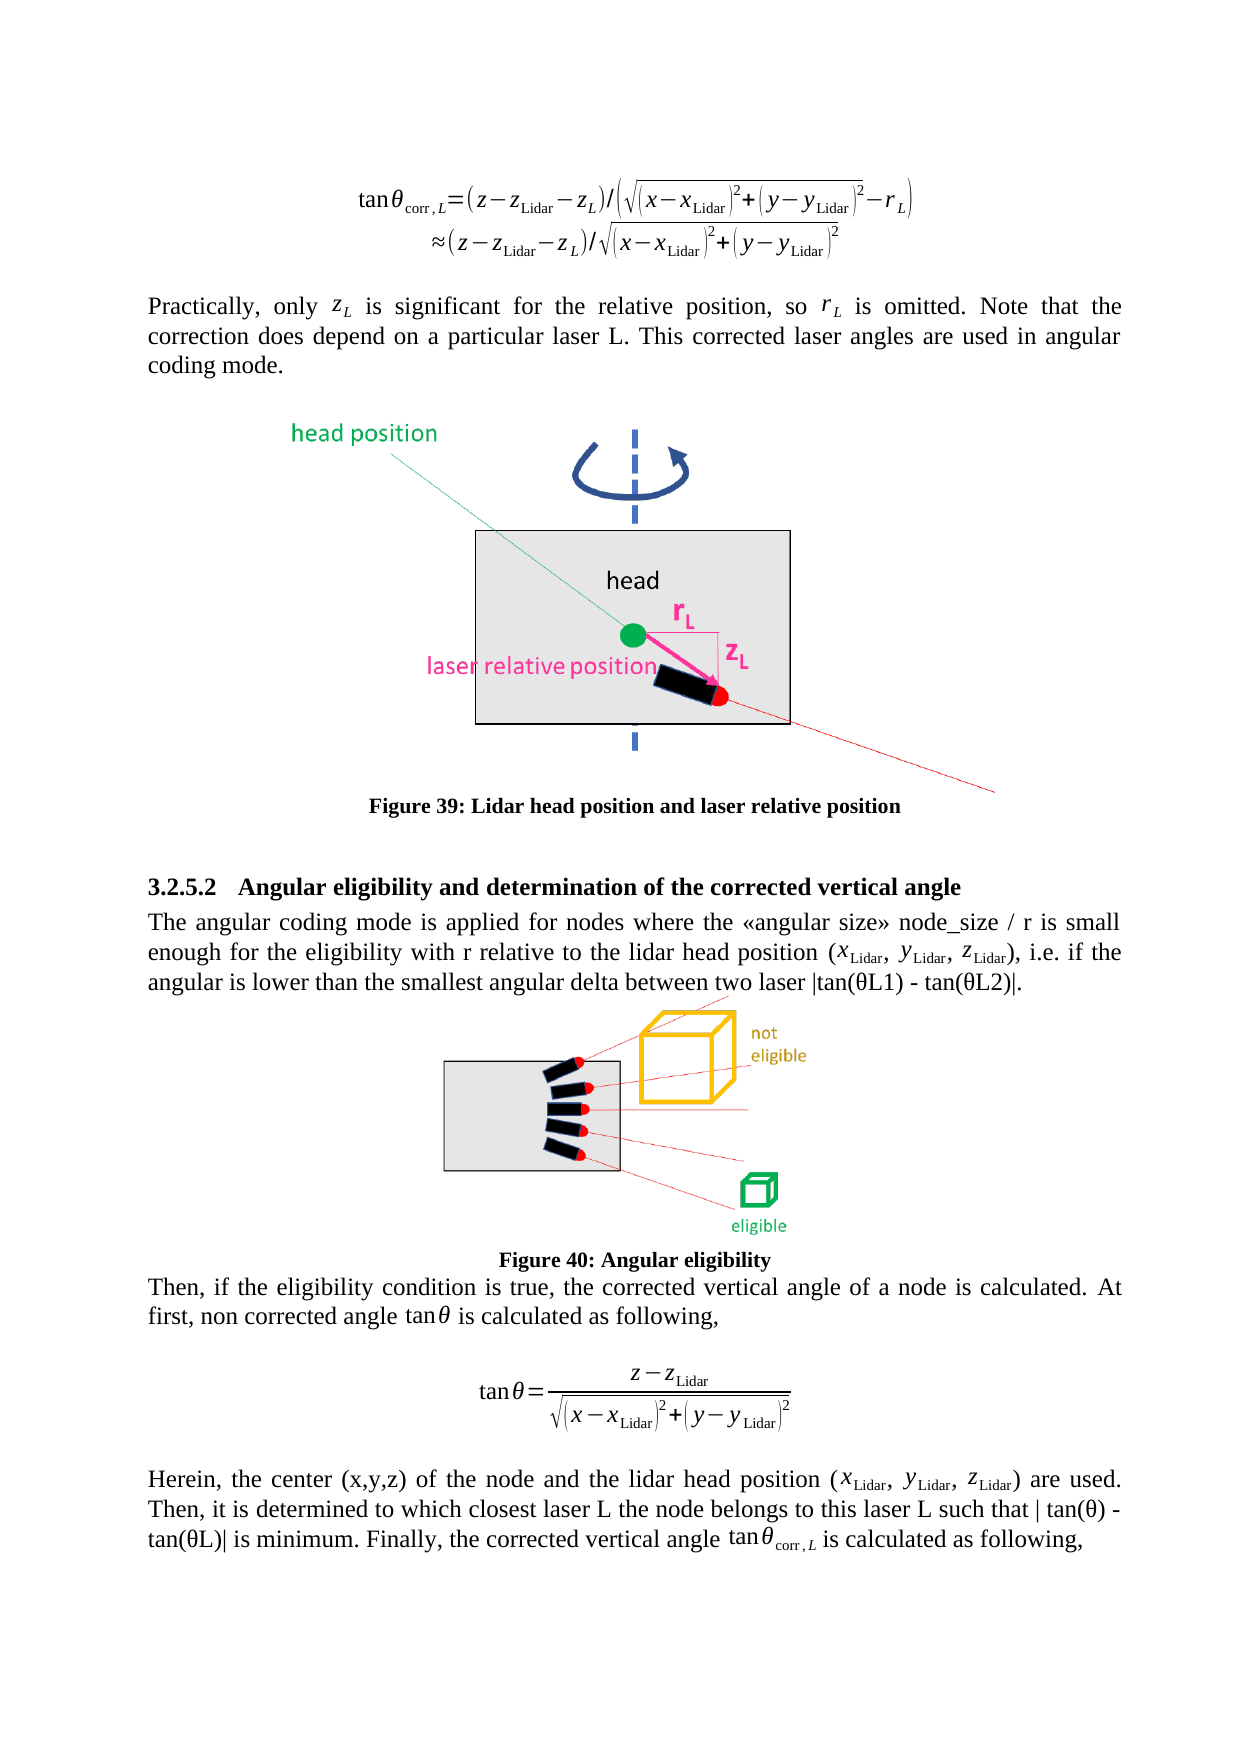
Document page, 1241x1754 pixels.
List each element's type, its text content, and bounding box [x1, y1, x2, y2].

text Then, if the eligibility condition is true, the corrected vertical angle of a node is calculated. At first, non corrected angle is calculated as following, [148, 1272, 1122, 1330]
text Herein, the center (x,y,z) of the node and the lidar head position (, , ) are used. Then, it is determined to which closest laser L the node belongs to this laser L such that | tan(θ) - tan(θL)| is minimum. Finally, the corrected vertical angle is calculated as following, [148, 1462, 1122, 1554]
picture [443, 995, 827, 1248]
text Practically, only is significant for the relative position, so is omitted. Note that the correction does depend on a particular laser L. This corrected laser angles are used in angular coding mode. [148, 289, 1122, 378]
text The angular coding mode is applied for nodes where the «angular size» node_size / r is small enough for the eligibility with r relative to the lidar head position (, , ), i.e. if the angular is lower than the smallest angular delta between two laser |tan(θL1) - tan(θL2)|. [148, 907, 1122, 996]
subtitle Angular eligibility and determination of the corrected vertical angle [148, 872, 1122, 901]
picture [274, 407, 996, 793]
